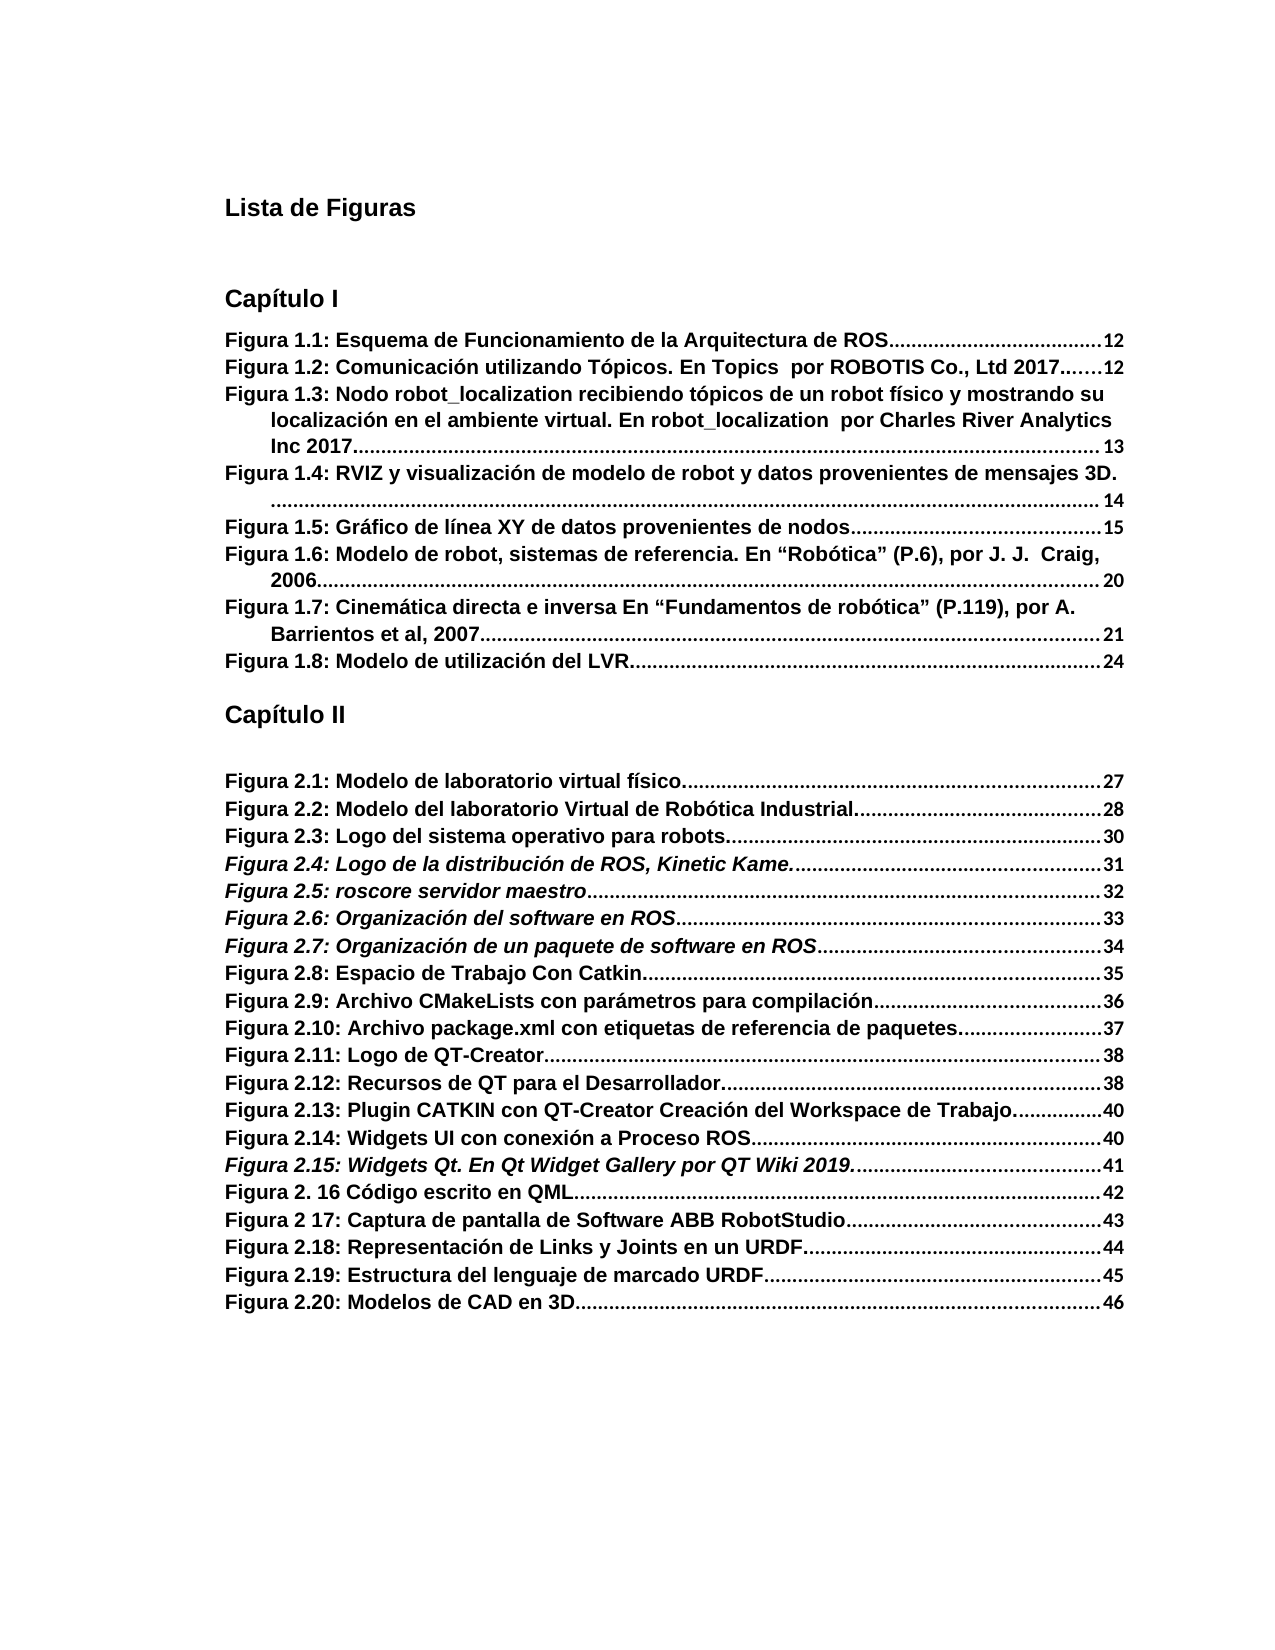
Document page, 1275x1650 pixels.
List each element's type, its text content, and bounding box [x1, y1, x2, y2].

text Capítulo II [224, 701, 1125, 729]
text Figura 1.6: Modelo de robot, sistemas de referencia. En “Robótica” (P.6), por J. J. Craig, 2006 20 [224, 542, 1125, 593]
text Figura 2.19: Estructura del lenguaje de marcado URDF 45 [224, 1262, 1125, 1287]
text Figura 1.1: Esquema de Funcionamiento de la Arquitectura de ROS 12 [224, 327, 1125, 352]
text Figura 2.5: roscore servidor maestro 32 [224, 878, 1125, 904]
text Figura 2.6: Organización del software en ROS 33 [224, 906, 1125, 931]
text Figura 1.2: Comunicación utilizando Tópicos. En Topics por ROBOTIS Co., Ltd 2017.. 12 [224, 354, 1125, 380]
text Lista de Figuras [224, 193, 1125, 222]
text Figura 2.11: Logo de QT-Creator 38 [224, 1043, 1125, 1068]
text Figura 2.7: Organización de un paquete de software en ROS 34 [224, 933, 1125, 958]
text Figura 1.7: Cinemática directa e inversa En “Fundamentos de robótica” (P.119), por A. Barrientos et al, 2007 21 [224, 595, 1125, 646]
text Figura 1.8: Modelo de utilización del LVR. 24 [224, 648, 1125, 673]
text Figura 2.18: Representación de Links y Joints en un URDF. 44 [224, 1234, 1125, 1260]
text Figura 2.2: Modelo del laboratorio Virtual de Robótica Industrial. 28 [224, 796, 1125, 821]
text Figura 1.4: RVIZ y visualización de modelo de robot y datos provenientes de mensajes 3D. 14 [224, 461, 1125, 512]
text Figura 2.9: Archivo CMakeLists con parámetros para compilación 36 [224, 988, 1125, 1013]
text Capítulo I [224, 284, 1125, 313]
text Figura 2.12: Recursos de QT para el Desarrollador. 38 [224, 1070, 1125, 1095]
text Figura 2. 16 Código escrito en QML 42 [224, 1179, 1125, 1205]
text Figura 2.14: Widgets UI con conexión a Proceso ROS 40 [224, 1125, 1125, 1150]
text Figura 2.4: Logo de la distribución de ROS, Kinetic Kame. 31 [224, 851, 1125, 876]
text Figura 1.5: Gráfico de línea XY de datos provenientes de nodos 15 [224, 514, 1125, 540]
text Figura 2.3: Logo del sistema operativo para robots. 30 [224, 823, 1125, 849]
text Figura 2.8: Espacio de Trabajo Con Catkin. 35 [224, 960, 1125, 986]
text Figura 2 17: Captura de pantalla de Software ABB RobotStudio 43 [224, 1207, 1125, 1232]
text Figura 2.1: Modelo de laboratorio virtual físico. 27 [224, 769, 1125, 794]
text Figura 2.20: Modelos de CAD en 3D 46 [224, 1289, 1125, 1314]
text Figura 1.3: Nodo robot_localization recibiendo tópicos de un robot físico y mostrando su localización en el ambiente virtual. En robot_localization por Charles River Analytics Inc 2017. 13 [224, 382, 1125, 459]
text Figura 2.10: Archivo package.xml con etiquetas de referencia de paquetes. 37 [224, 1015, 1125, 1041]
text Figura 2.15: Widgets Qt. En Qt Widget Gallery por QT Wiki 2019. 41 [224, 1152, 1125, 1178]
text Figura 2.13: Plugin CATKIN con QT-Creator Creación del Workspace de Trabajo. 40 [224, 1097, 1125, 1123]
